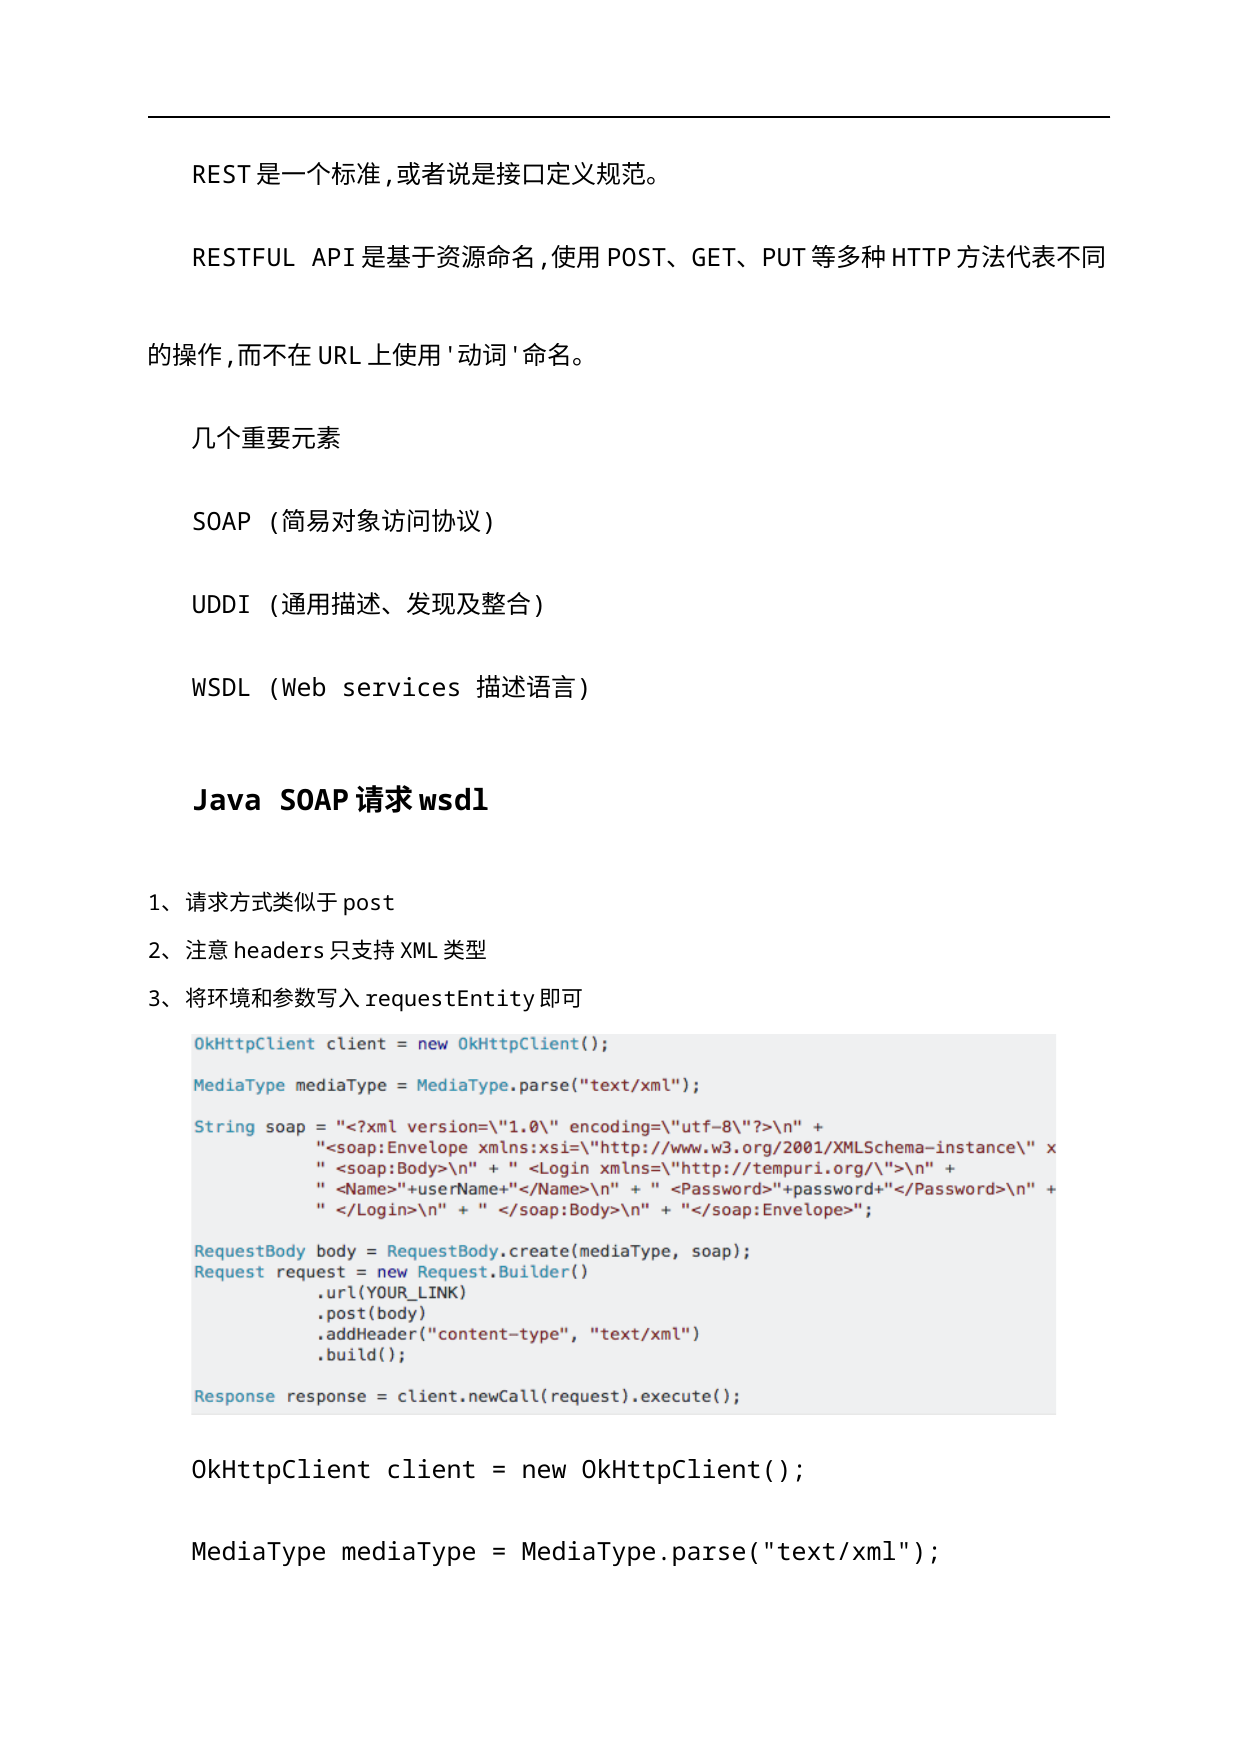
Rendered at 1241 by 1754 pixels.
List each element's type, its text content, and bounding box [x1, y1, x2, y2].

text 几个重要元素 [148, 404, 1110, 469]
picture [191, 1034, 1057, 1415]
text UDDI (通用描述、发现及整合) [148, 570, 1110, 635]
text MediaType mediaType = MediaType.parse("text/xml"); [148, 1518, 1110, 1583]
list 注意headers只支持XML类型 [148, 933, 1110, 965]
text RESTFUL API是基于资源命名,使用POST、GET、PUT等多种HTTP方法代表不同的操作,而不在URL上使用'动词'命名。 [148, 223, 1110, 386]
subtitle Java SOAP请求wsdl [148, 766, 1110, 831]
text SOAP (简易对象访问协议) [148, 487, 1110, 552]
text OkHttpClient client = new OkHttpClient(); [148, 1436, 1110, 1501]
text REST是一个标准,或者说是接口定义规范。 [148, 140, 1110, 205]
text WSDL (Web services 描述语言) [148, 653, 1110, 718]
list 请求方式类似于post [148, 884, 1110, 917]
list 将环境和参数写入requestEntity即可 [148, 981, 1110, 1014]
